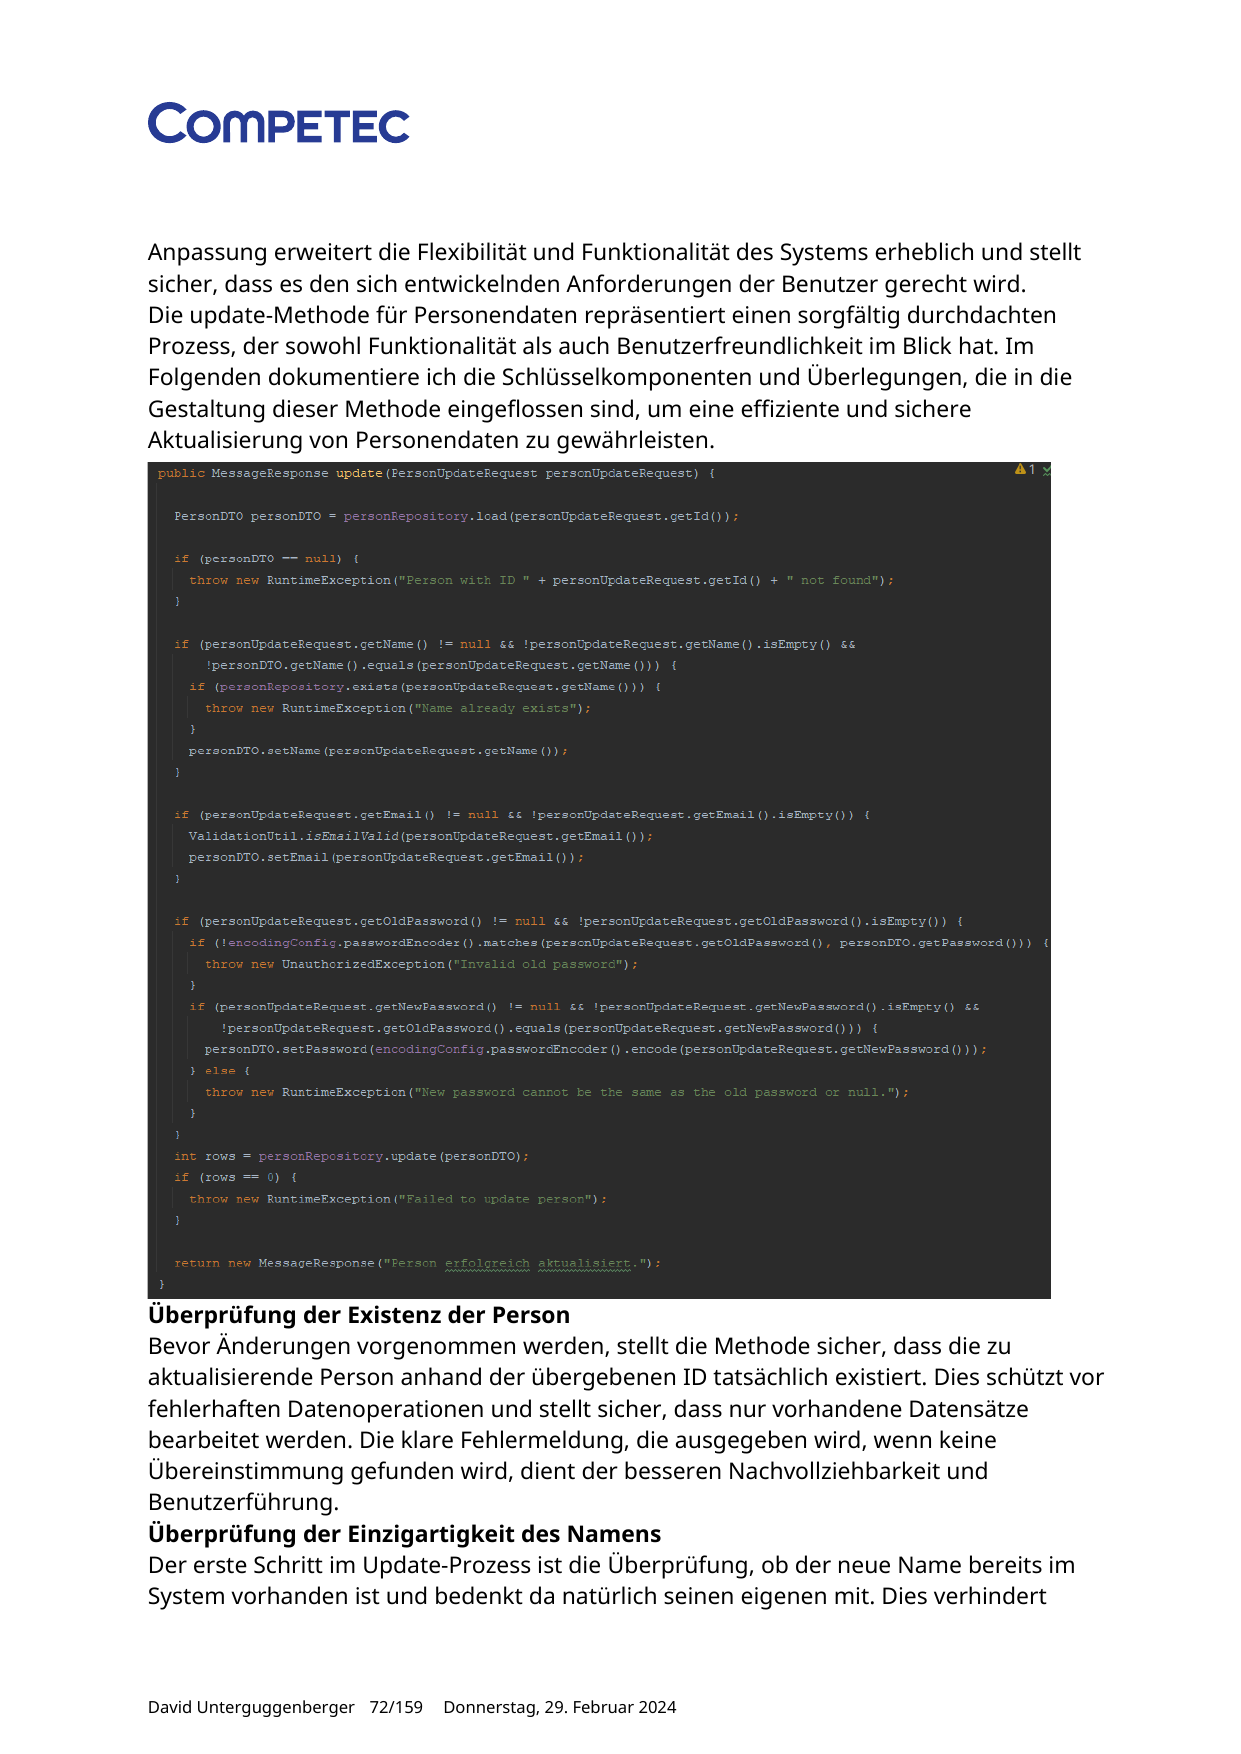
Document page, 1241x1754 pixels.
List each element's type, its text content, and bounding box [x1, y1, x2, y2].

picture [147, 462, 1051, 1299]
text Die update-Methode für Personendaten repräsentiert einen sorgfältig durchdachten Prozess, der sowohl Funktionalität als auch Benutzerfreundlichkeit im Blick hat. Im Folgenden dokumentiere ich die Schlüsselkomponenten und Überlegungen, die in die Gestaltung dieser Methode eingeflossen sind, um eine effiziente und sichere Aktualisierung von Personendaten zu gewährleisten. [148, 299, 1122, 455]
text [148, 1549, 1122, 1611]
text Bevor Änderungen vorgenommen werden, stellt die Methode sicher, dass die zu aktualisierende Person anhand der übergebenen ID tatsächlich existiert. Dies schützt vor fehlerhaften Datenoperationen und stellt sicher, dass nur vorhandene Datensätze bearbeitet werden. Die klare Fehlermeldung, die ausgegeben wird, wenn keine Übereinstimmung gefunden wird, dient der besseren Nachvollziehbarkeit und Benutzerführung. [148, 1330, 1122, 1518]
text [148, 236, 1122, 299]
text Überprüfung der Einzigartigkeit des Namens [148, 1518, 1122, 1549]
